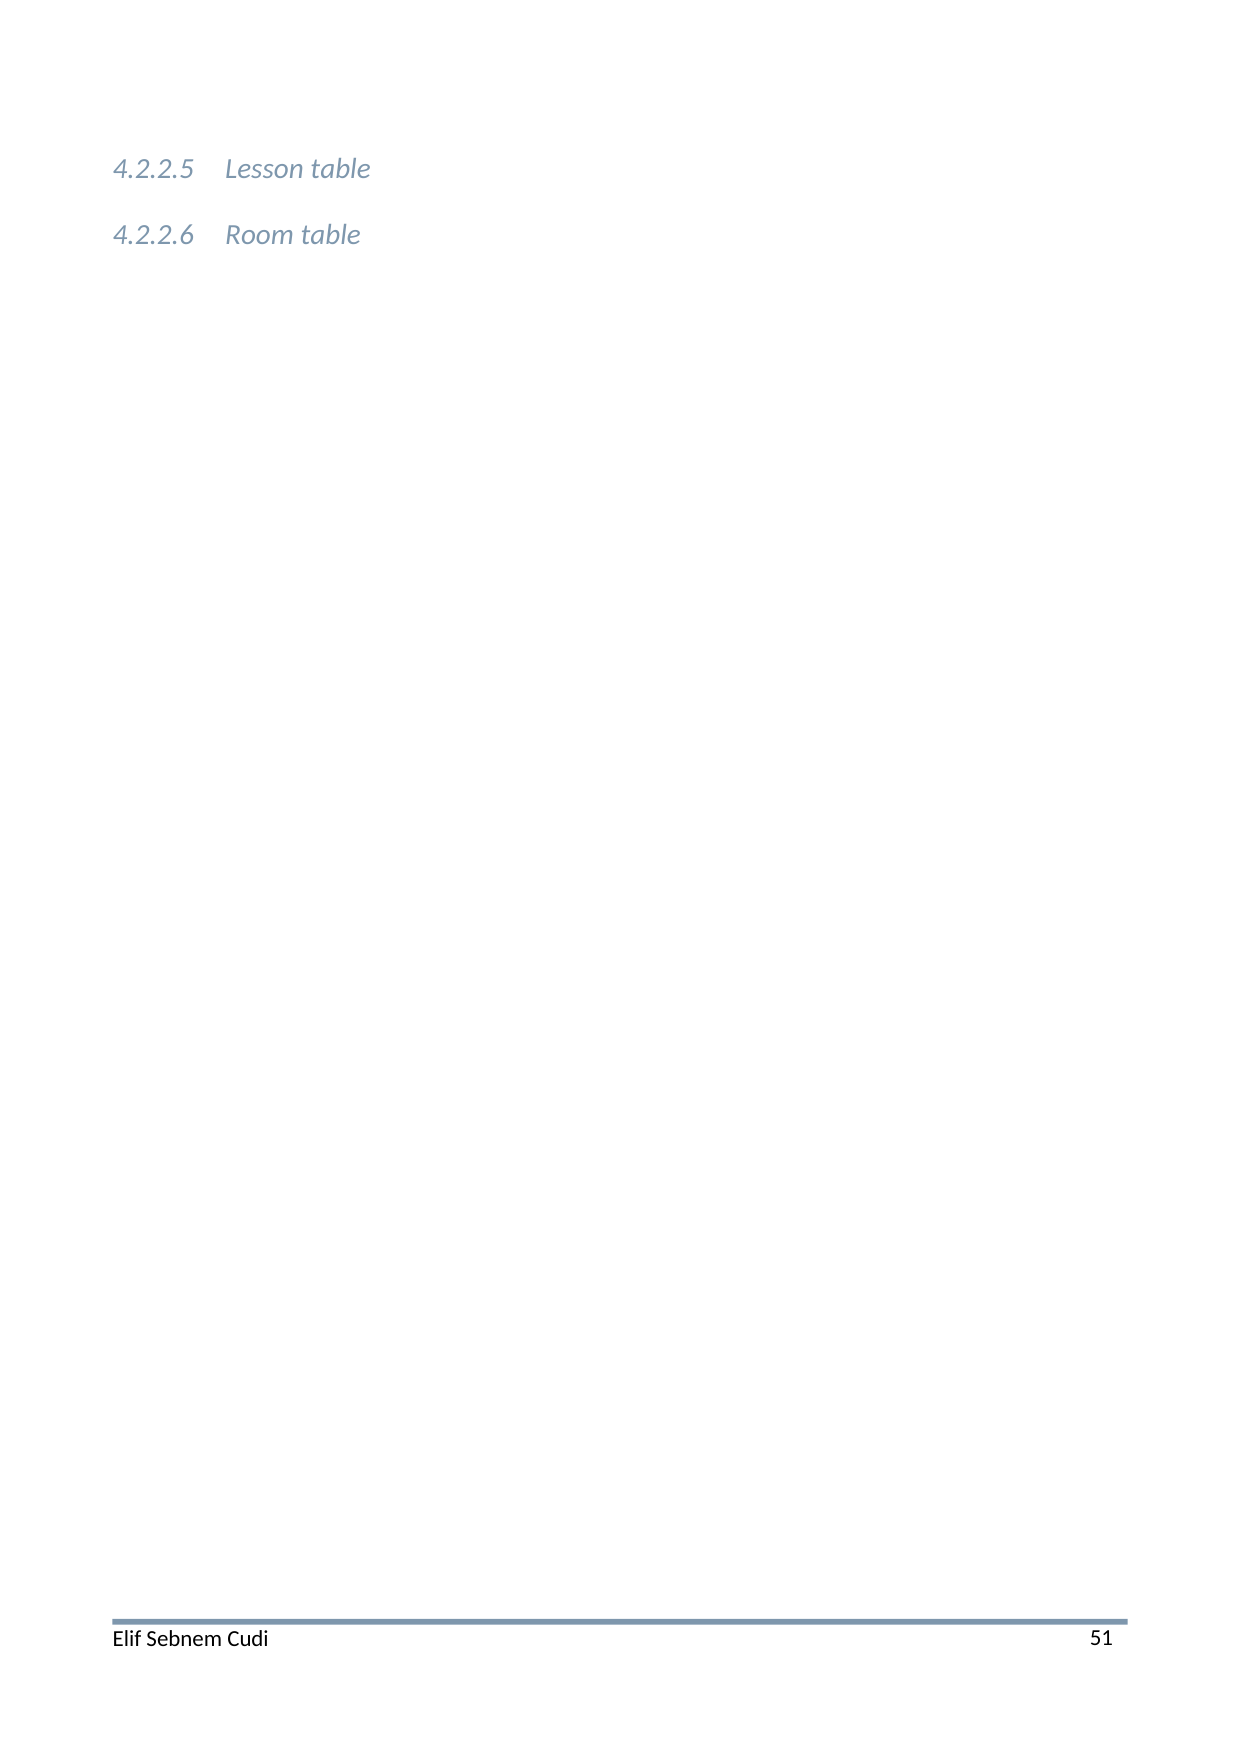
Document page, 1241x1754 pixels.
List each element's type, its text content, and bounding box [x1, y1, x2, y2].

subtitle Lesson table [112, 150, 1128, 186]
subtitle Room table [112, 216, 1128, 252]
